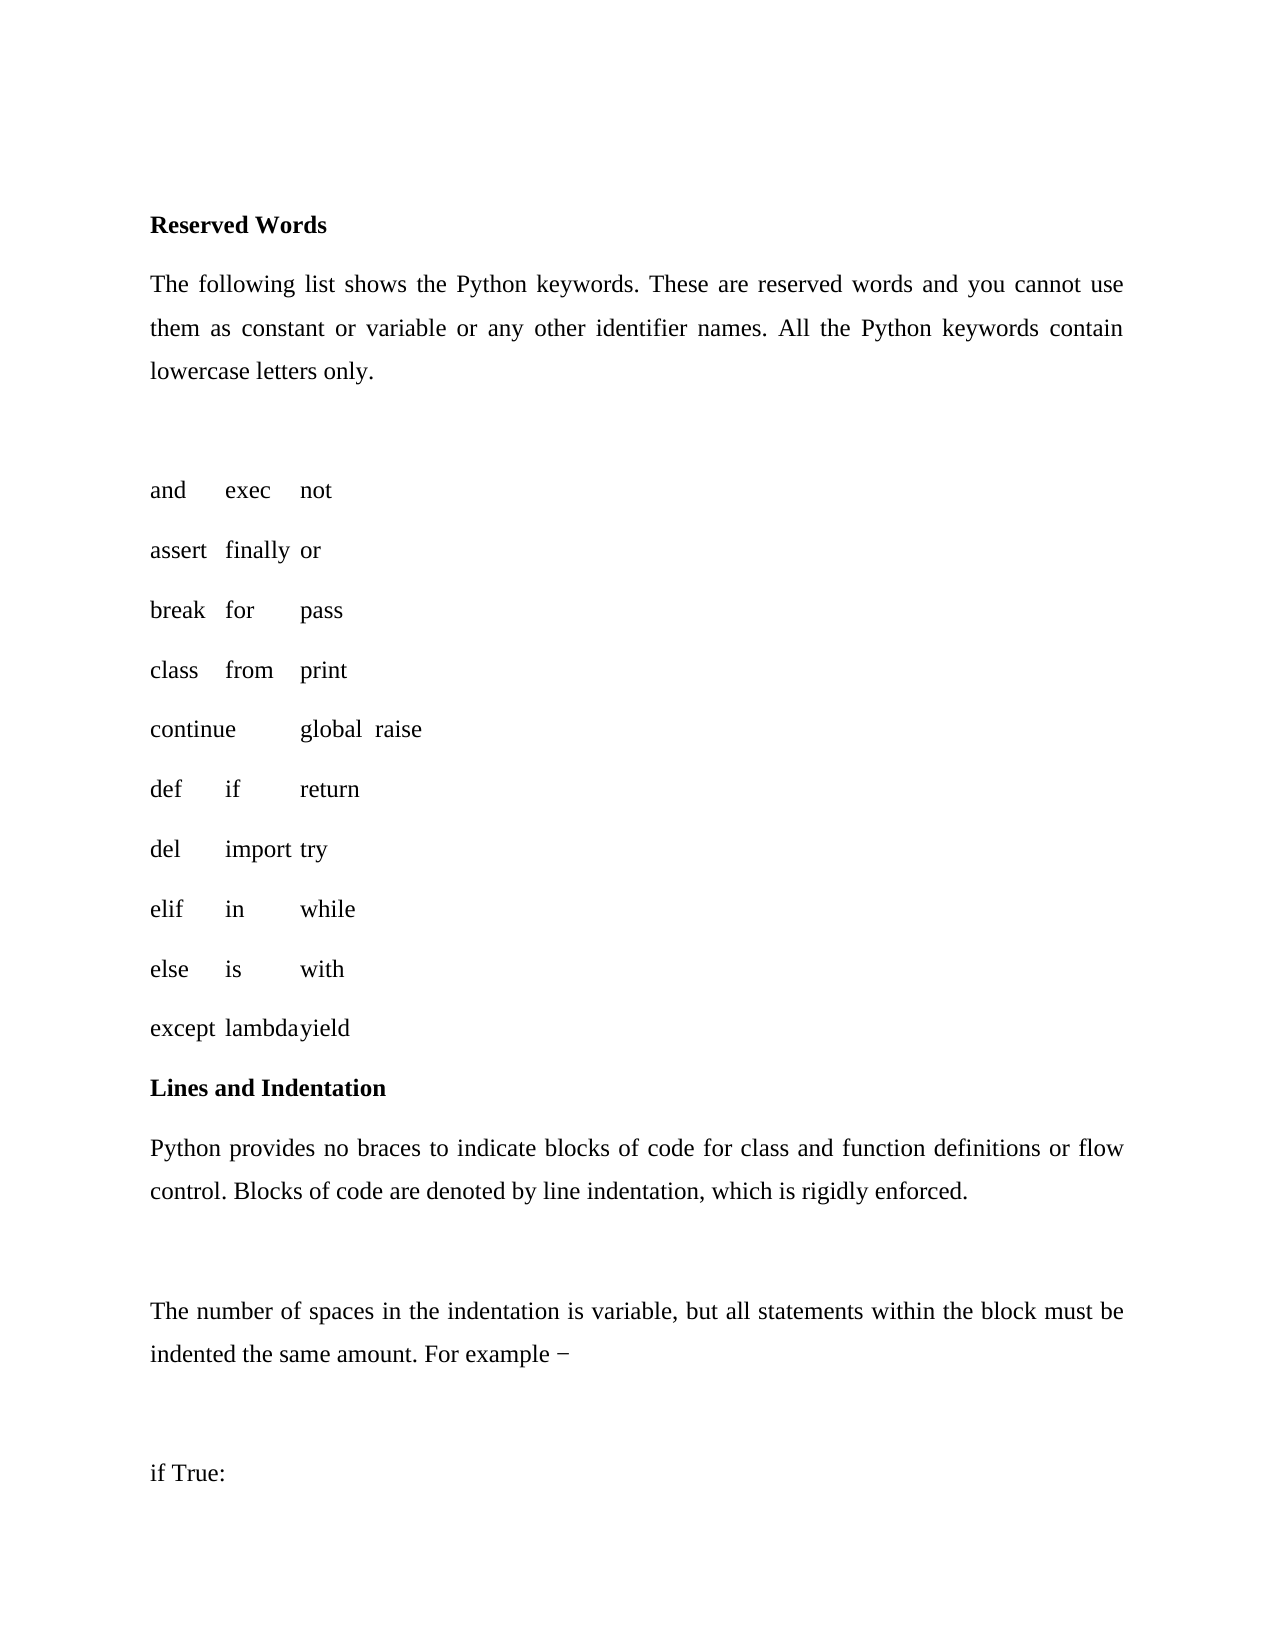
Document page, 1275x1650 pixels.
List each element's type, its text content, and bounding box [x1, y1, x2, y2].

text elif in while [150, 894, 1125, 923]
text else is with [150, 954, 1125, 982]
text def if return [150, 774, 1125, 803]
text Python provides no braces to indicate blocks of code for class and function definitions or flow control. Blocks of code are denoted by line indentation, which is rigidly enforced. [150, 1133, 1125, 1205]
text Lines and Indentation [150, 1073, 1125, 1102]
text break for pass [150, 595, 1125, 624]
text except lambda yield [150, 1013, 1125, 1042]
text The following list shows the Python keywords. These are reserved words and you cannot use them as constant or variable or any other identifier names. All the Python keywords contain lowercase letters only. [150, 269, 1125, 384]
text assert finally or [150, 535, 1125, 564]
text Reserved Words [150, 210, 1125, 238]
text class from print [150, 655, 1125, 683]
text continue global raise [150, 714, 1125, 743]
text del import try [150, 834, 1125, 863]
text The number of spaces in the indentation is variable, but all statements within the block must be indented the same amount. For example − [150, 1296, 1125, 1368]
text and exec not [150, 475, 1125, 504]
text if True: [150, 1458, 1125, 1487]
